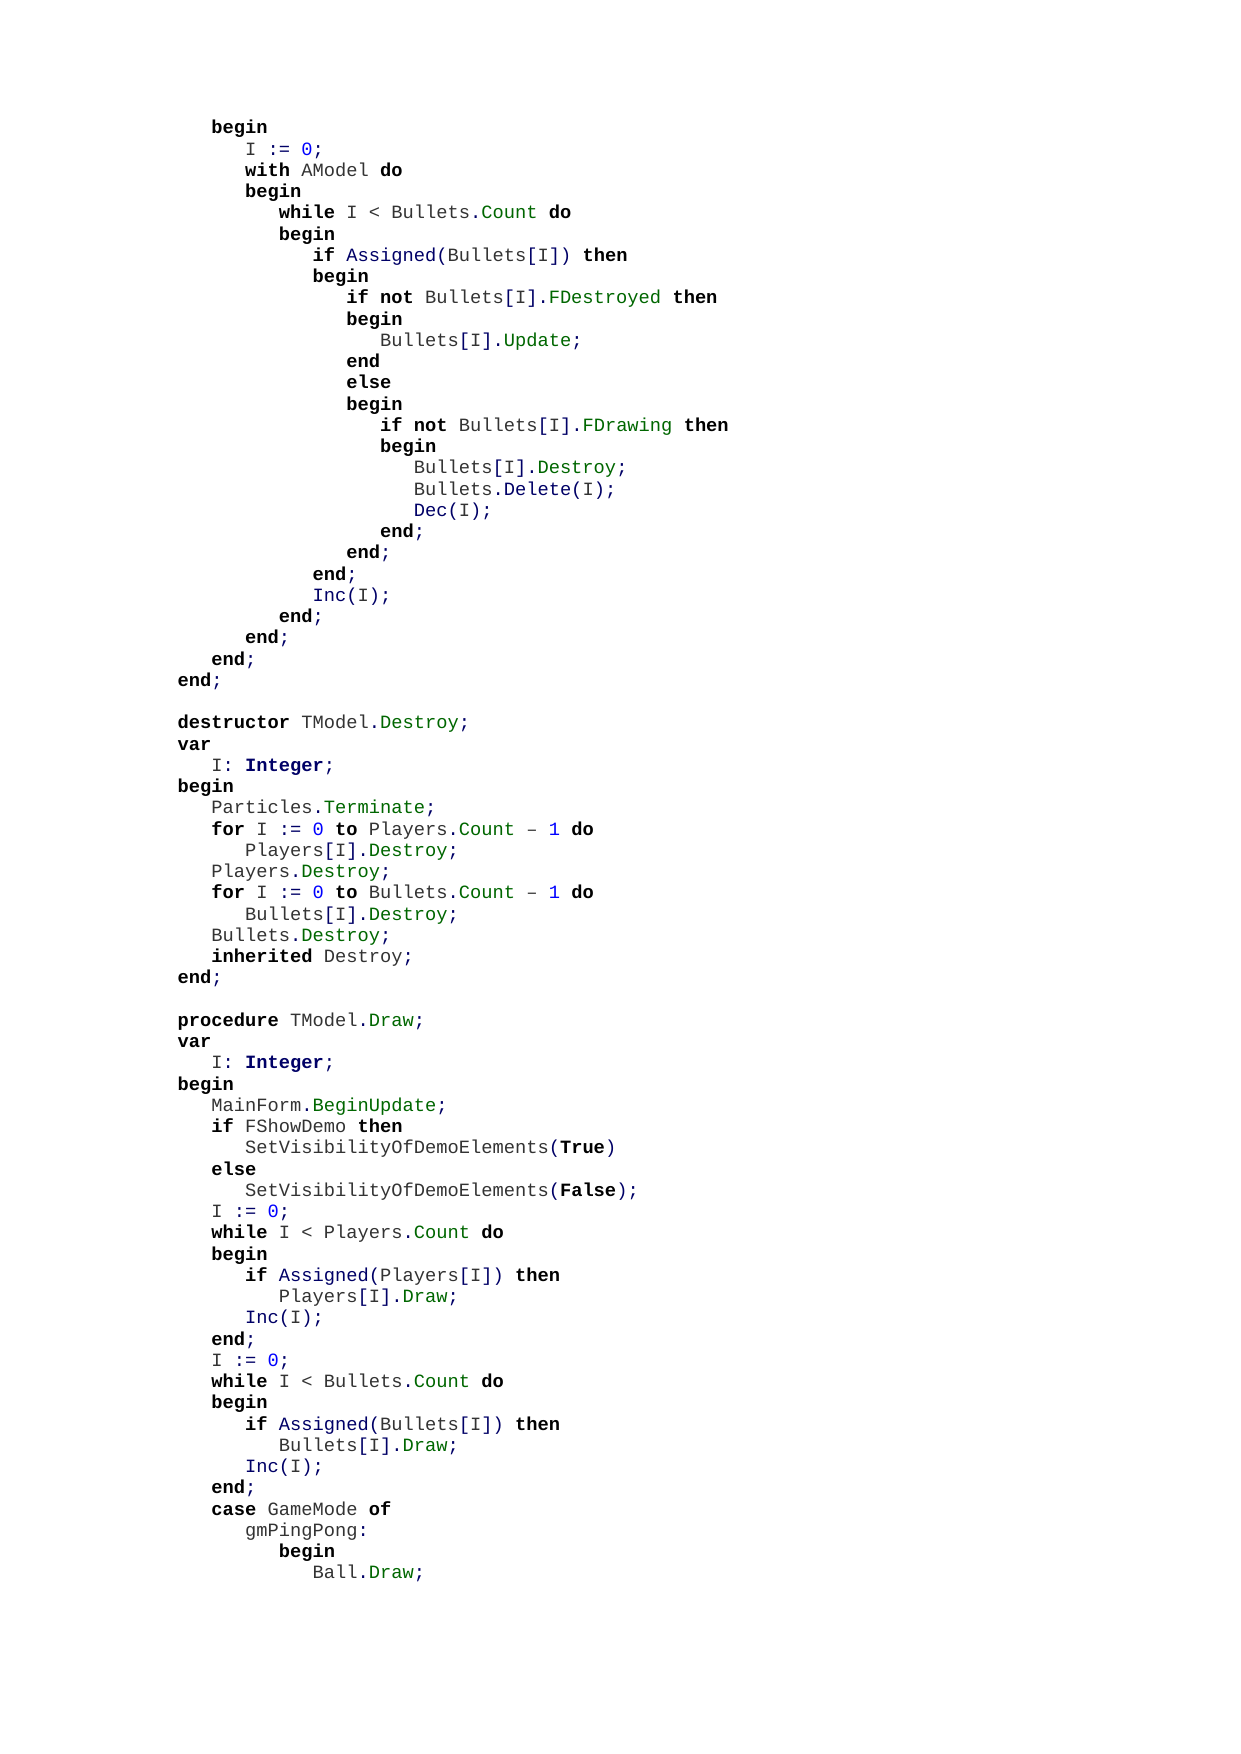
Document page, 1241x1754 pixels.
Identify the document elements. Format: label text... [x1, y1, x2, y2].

text SetVisibilityOfDemoElements(False); [177, 1181, 1152, 1202]
text I := 0; [177, 1351, 1152, 1372]
text end; [177, 1478, 1152, 1499]
text Players[I].Draw; [177, 1287, 1152, 1308]
text Bullets[I].Destroy; [177, 458, 1152, 479]
text I := 0; [177, 139, 1152, 161]
text Bullets[I].Update; [177, 331, 1152, 352]
text if FShowDemo then [177, 1117, 1152, 1138]
text begin [177, 437, 1152, 458]
text Bullets[I].Destroy; [177, 904, 1152, 926]
text end; [177, 671, 1152, 692]
text while I < Bullets.Count do [177, 1372, 1152, 1393]
text Players[I].Destroy; [177, 841, 1152, 862]
text begin [177, 309, 1152, 331]
text Dec(I); [177, 501, 1152, 522]
text if Assigned(Bullets[I]) then [177, 246, 1152, 267]
text begin [177, 1542, 1152, 1563]
text with AModel do [177, 161, 1152, 182]
text begin [177, 1074, 1152, 1096]
text begin [177, 1244, 1152, 1266]
text end; [177, 564, 1152, 586]
text begin [177, 394, 1152, 416]
text Ball.Draw; [177, 1563, 1152, 1584]
text var [177, 734, 1152, 756]
text end; [177, 649, 1152, 671]
text Inc(I); [177, 1308, 1152, 1329]
text if Assigned(Players[I]) then [177, 1266, 1152, 1287]
text else [177, 1159, 1152, 1181]
text begin [177, 224, 1152, 246]
text destructor TModel.Destroy; [177, 713, 1152, 734]
text if not Bullets[I].FDestroyed then [177, 288, 1152, 309]
text end; [177, 522, 1152, 543]
text Particles.Terminate; [177, 798, 1152, 819]
text begin [177, 267, 1152, 288]
text while I < Bullets.Count do [177, 203, 1152, 224]
text var [177, 1032, 1152, 1053]
text begin [177, 1393, 1152, 1414]
text while I < Players.Count do [177, 1223, 1152, 1244]
text Bullets[I].Draw; [177, 1436, 1152, 1457]
text begin [177, 118, 1152, 139]
text Inc(I); [177, 1457, 1152, 1478]
text end; [177, 607, 1152, 628]
text for I := 0 to Players.Count – 1 do [177, 819, 1152, 841]
text I := 0; [177, 1202, 1152, 1223]
text SetVisibilityOfDemoElements(True) [177, 1138, 1152, 1159]
text else [177, 373, 1152, 394]
text gmPingPong: [177, 1521, 1152, 1542]
text if not Bullets[I].FDrawing then [177, 416, 1152, 437]
text procedure TModel.Draw; [177, 1011, 1152, 1032]
text Bullets.Delete(I); [177, 479, 1152, 501]
text end; [177, 628, 1152, 649]
text Players.Destroy; [177, 862, 1152, 883]
text end [177, 352, 1152, 373]
text I: Integer; [177, 1053, 1152, 1074]
text Bullets.Destroy; [177, 926, 1152, 947]
text I: Integer; [177, 756, 1152, 777]
text Inc(I); [177, 586, 1152, 607]
text case GameMode of [177, 1499, 1152, 1521]
text if Assigned(Bullets[I]) then [177, 1414, 1152, 1436]
text begin [177, 777, 1152, 798]
text end; [177, 1329, 1152, 1351]
text for I := 0 to Bullets.Count – 1 do [177, 883, 1152, 904]
text inherited Destroy; [177, 947, 1152, 968]
text begin [177, 182, 1152, 203]
text end; [177, 543, 1152, 564]
text MainForm.BeginUpdate; [177, 1096, 1152, 1117]
text end; [177, 968, 1152, 989]
